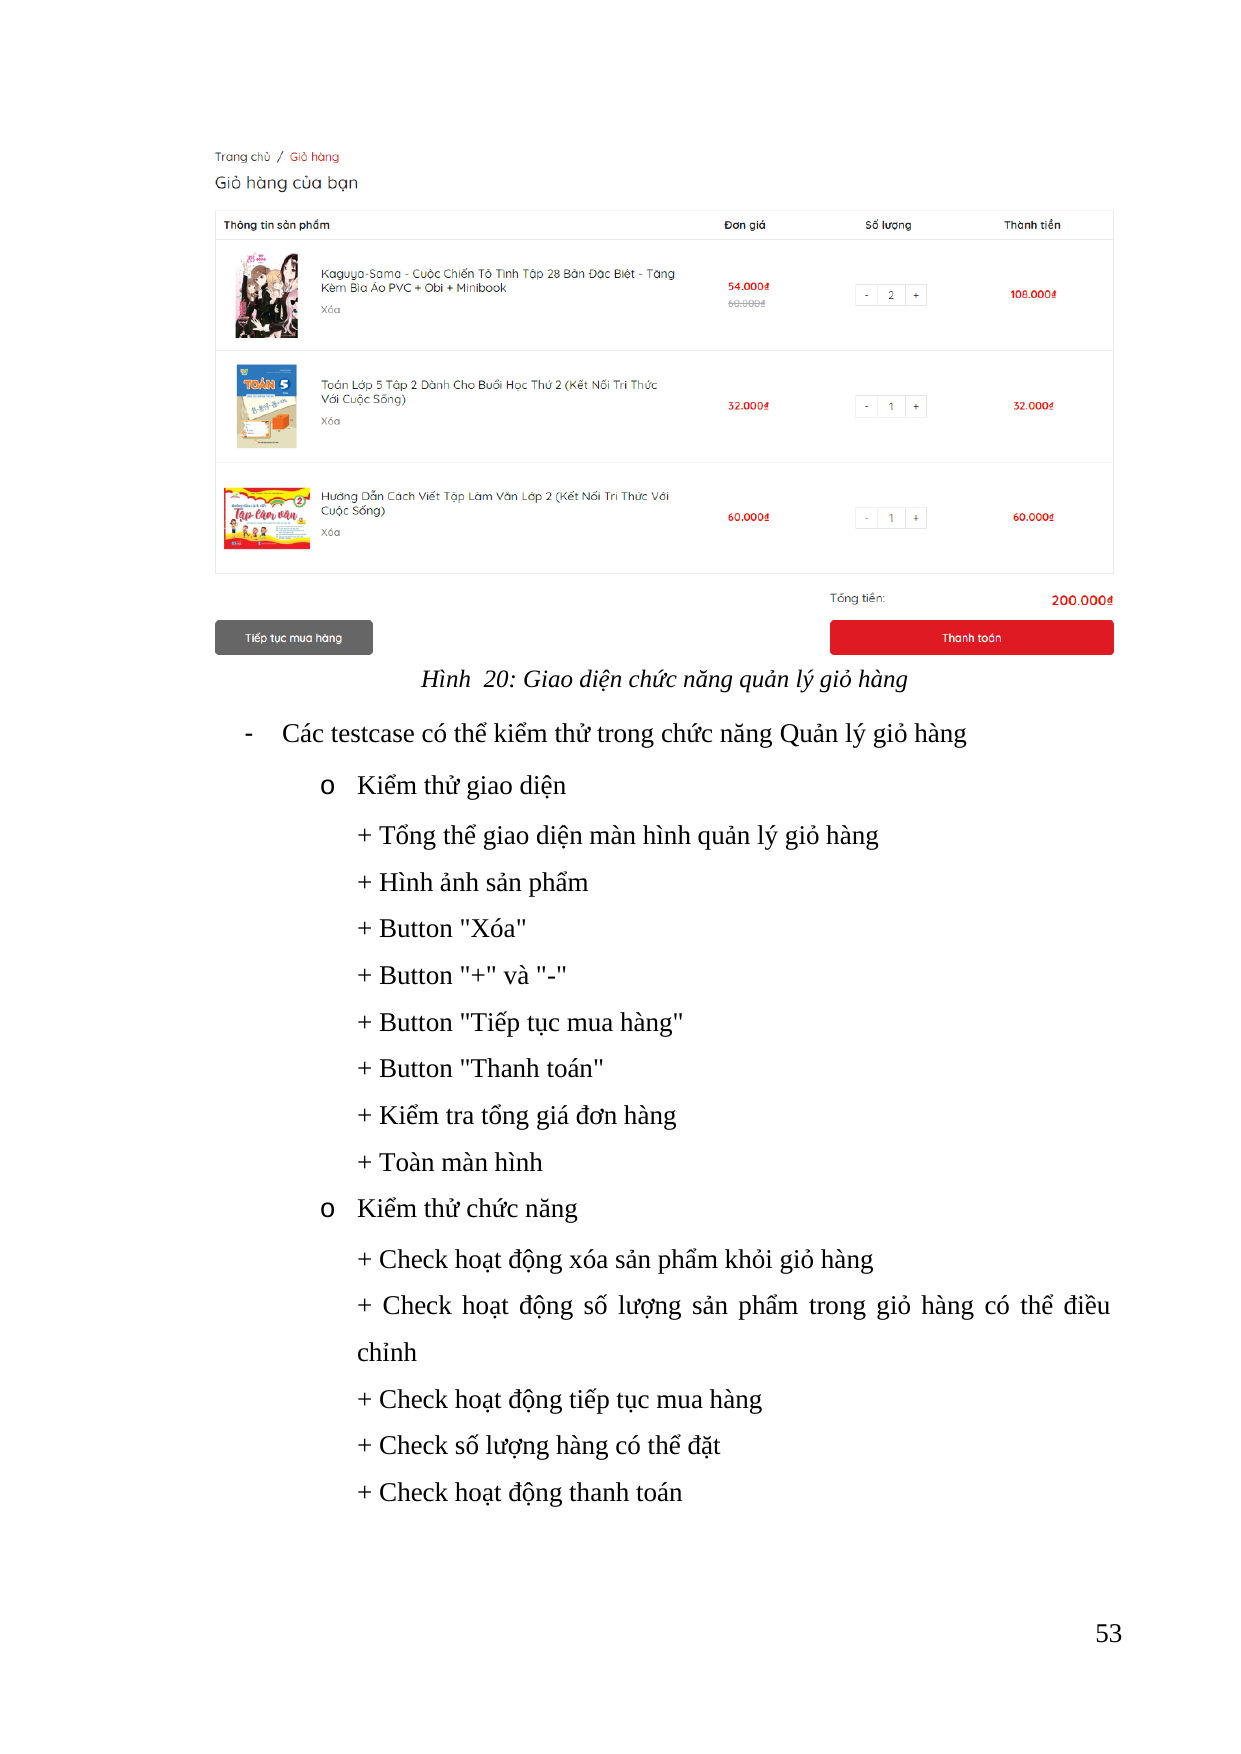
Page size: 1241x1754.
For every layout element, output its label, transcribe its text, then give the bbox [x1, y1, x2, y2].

text + Check hoạt động tiếp tục mua hàng [282, 1383, 1122, 1414]
list Các testcase có thể kiểm thử trong chức năng Quản lý giỏ hàng [244, 714, 1122, 751]
text + Button "+" và "-" [282, 959, 1122, 990]
text + Button "Xóa" [282, 913, 1122, 944]
list Kiểm thử giao diện [319, 769, 1122, 803]
list Kiểm thử chức năng [319, 1193, 1122, 1226]
text Hình 20: Giao diện chức năng quản lý giỏ hàng [207, 665, 1122, 693]
text + Check hoạt động thanh toán [282, 1476, 1122, 1507]
text + Kiểm tra tổng giá đơn hàng [282, 1099, 1122, 1130]
text + Tổng thể giao diện màn hình quản lý giỏ hàng [282, 819, 1122, 850]
text + Button "Thanh toán" [282, 1053, 1122, 1084]
text + Button "Tiếp tục mua hàng" [282, 1006, 1122, 1037]
text + Check hoạt động xóa sản phẩm khỏi giỏ hàng [282, 1243, 1122, 1274]
picture [206, 147, 1146, 665]
text + Check hoạt động số lượng sản phẩm trong giỏ hàng có thể điều chỉnh [282, 1289, 1122, 1367]
text + Check số lượng hàng có thể đặt [282, 1429, 1122, 1461]
text + Toàn màn hình [282, 1146, 1122, 1177]
text + Hình ảnh sản phẩm [282, 866, 1122, 897]
